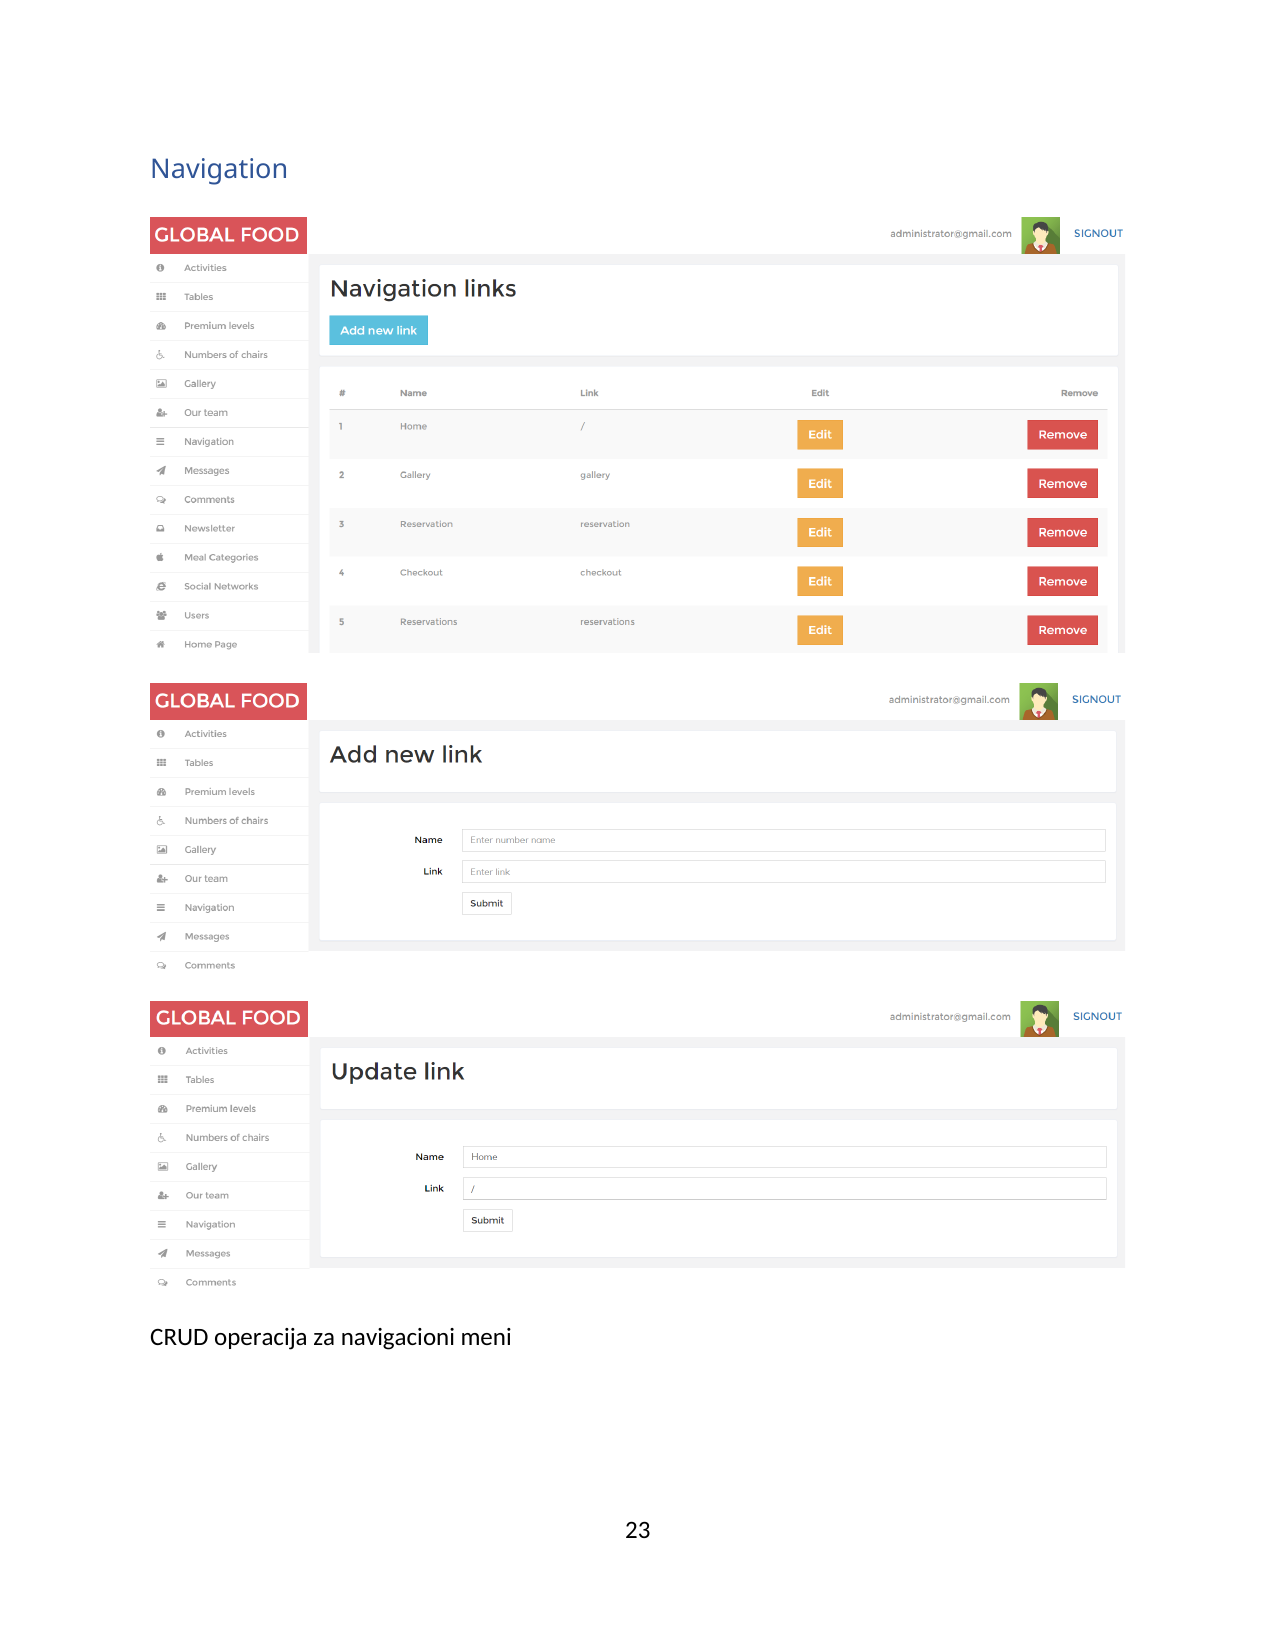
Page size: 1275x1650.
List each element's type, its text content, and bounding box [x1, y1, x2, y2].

picture [150, 683, 1125, 971]
picture [150, 1001, 1125, 1291]
picture [150, 217, 1125, 653]
subtitle Navigation [150, 150, 1125, 187]
text CRUD operacija za navigacioni meni [150, 1322, 1125, 1352]
